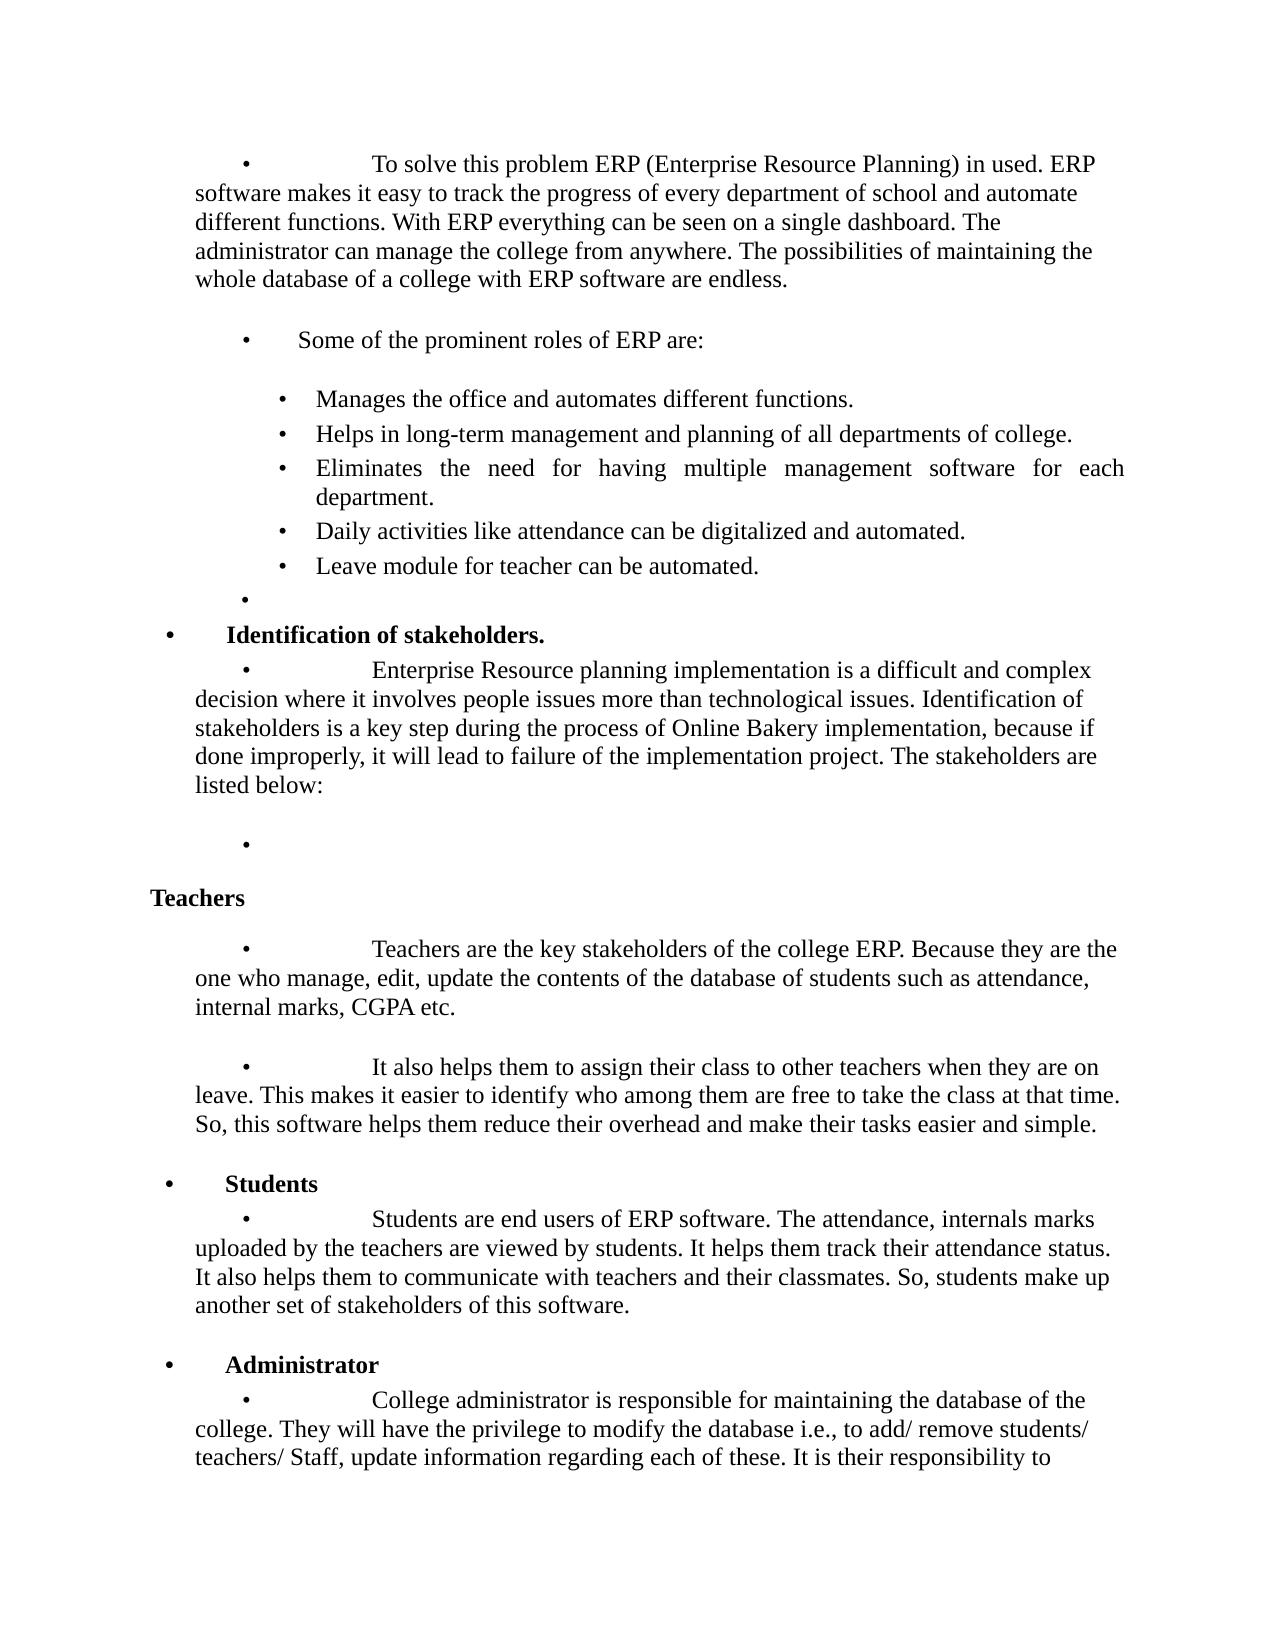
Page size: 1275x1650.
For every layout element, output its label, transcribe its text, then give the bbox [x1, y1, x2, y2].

list Teachers are the key stakeholders of the college ERP. Because they are the one who manage, edit, update the contents of the database of students such as attendance, internal marks, CGPA etc. [195, 934, 1125, 1021]
list Students are end users of ERP software. The attendance, internals marks uploaded by the teachers are viewed by students. It helps them track their attendance status. It also helps them to communicate with teachers and their classmates. So, students make up another set of stakeholders of this software. [195, 1204, 1125, 1319]
list Leave module for teacher can be automated. [278, 551, 1125, 580]
list Helps in long-term management and planning of all departments of college. [278, 419, 1125, 448]
list Eliminates the need for having multiple management software for each department. [278, 454, 1125, 511]
list Some of the prominent roles of ERP are: [195, 325, 1125, 354]
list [195, 1385, 1125, 1472]
list It also helps them to assign their class to other teachers when they are on leave. This makes it easier to identify who among them are free to take the class at that time. So, this software helps them reduce their overhead and make their tasks easier and simple. [195, 1052, 1125, 1138]
list Students [165, 1169, 1125, 1198]
list Enterprise Resource planning implementation is a difficult and complex decision where it involves people issues more than technological issues. Identification of stakeholders is a key step during the process of Online Bakery implementation, because if done improperly, it will lead to failure of the implementation project. The stakeholders are listed below: [195, 656, 1125, 799]
list Administrator [165, 1350, 1125, 1379]
list Identification of stakeholders. [166, 620, 1125, 649]
list To solve this problem ERP (Enterprise Resource Planning) in used. ERP software makes it easy to track the progress of every department of school and automate different functions. With ERP everything can be seen on a single dashboard. The administrator can manage the college from anywhere. The possibilities of maintaining the whole database of a college with ERP software are endless. [195, 150, 1125, 294]
text Teachers [150, 884, 1125, 911]
list Daily activities like attendance can be digitalized and automated. [278, 517, 1125, 546]
list Manages the office and automates different functions. [278, 385, 1125, 413]
